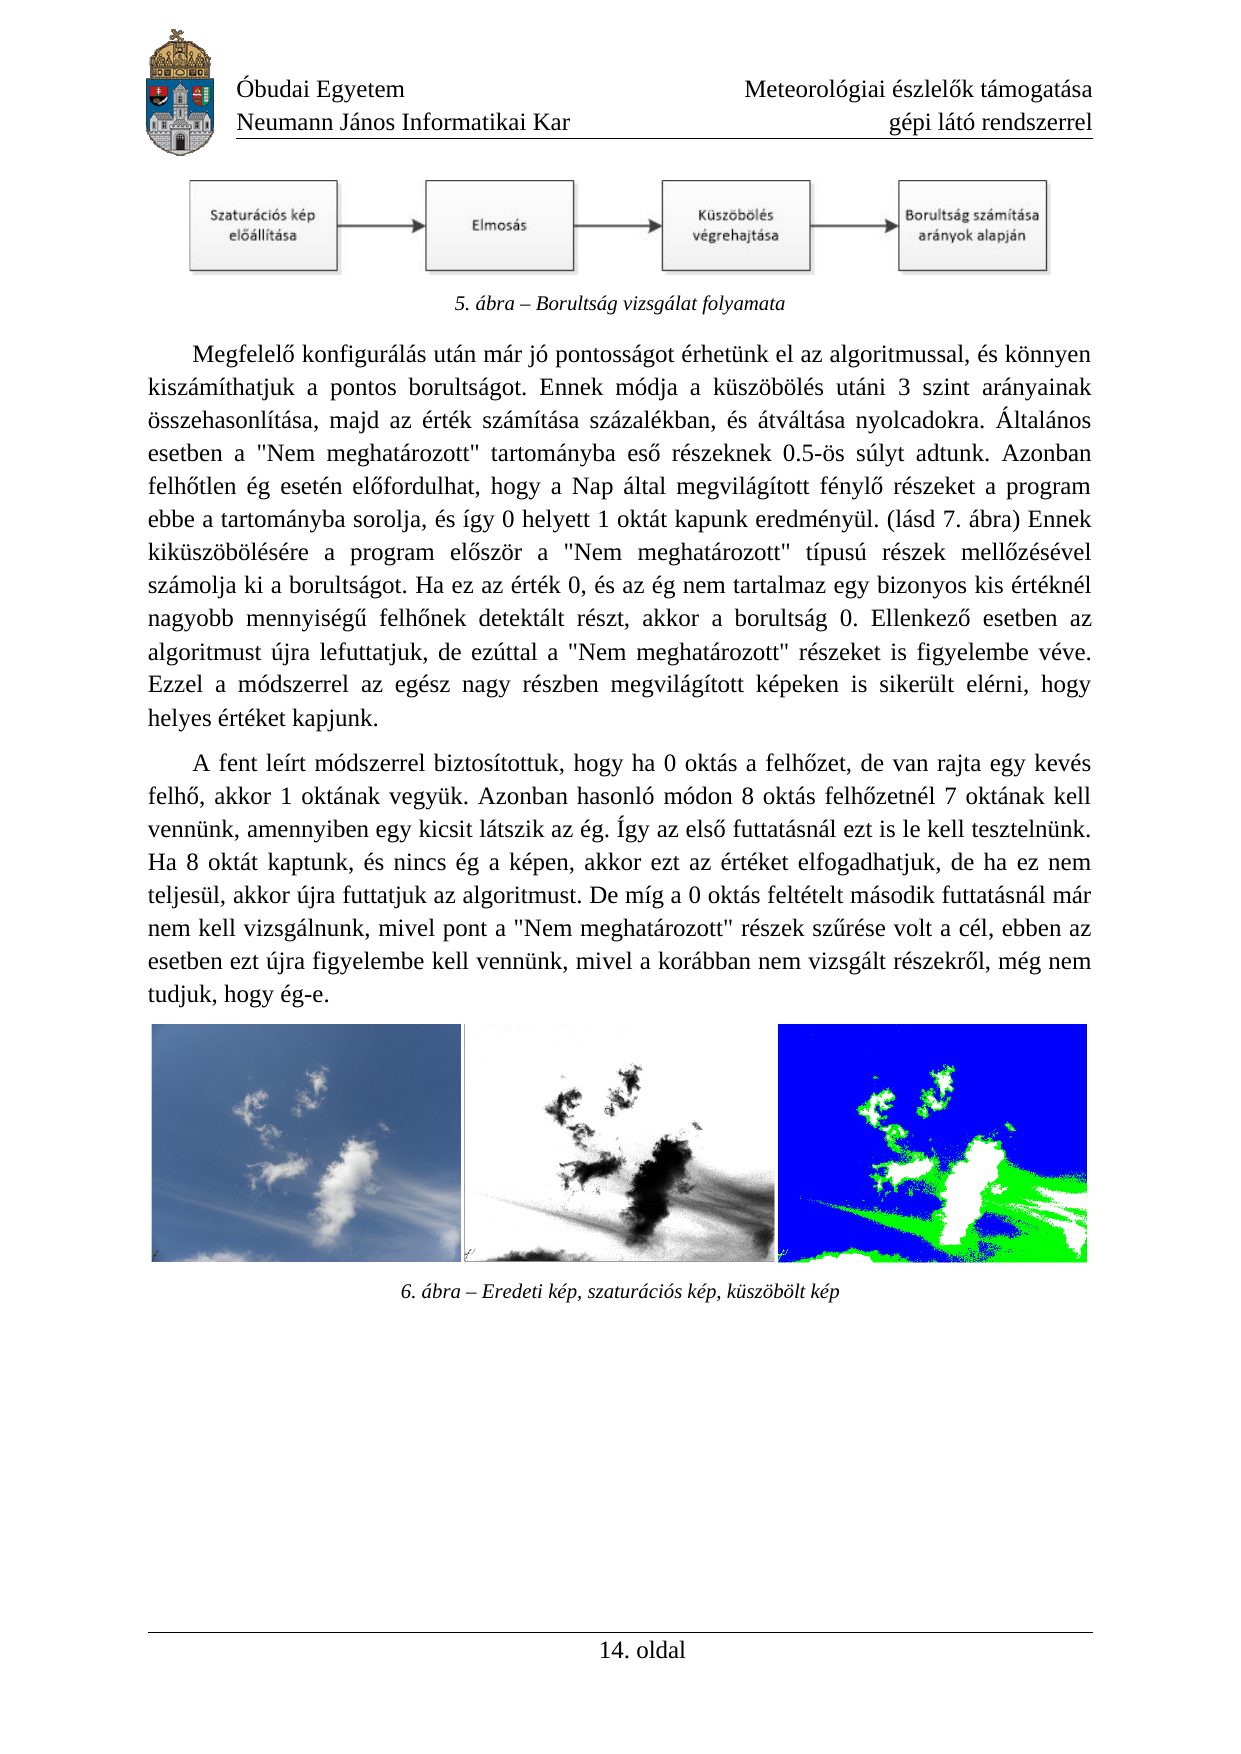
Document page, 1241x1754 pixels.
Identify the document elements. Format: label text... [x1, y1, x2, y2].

text A fent leírt módszerrel biztosítottuk, hogy ha 0 oktás a felhőzet, de van rajta egy kevés felhő, akkor 1 oktának vegyük. Azonban hasonló módon 8 oktás felhőzetnél 7 oktának kell vennünk, amennyiben egy kicsit látszik az ég. Így az első futtatásnál ezt is le kell tesztelnünk. Ha 8 oktát kaptunk, és nincs ég a képen, akkor ezt az értéket elfogadhatjuk, de ha ez nem teljesül, akkor újra futtatjuk az algoritmust. De míg a 0 oktás feltételt második futtatásnál már nem kell vizsgálnunk, mivel pont a "Nem meghatározott" részek szűrése volt a cél, ebben az esetben ezt újra figyelembe kell vennünk, mivel a korábban nem vizsgált részekről, még nem tudjuk, hogy ég-e. [148, 748, 1093, 1008]
text 5. ábra – Borultság vizsgálat folyamata [148, 291, 1093, 315]
picture [146, 28, 215, 157]
picture [189, 180, 1051, 275]
text 6. ábra – Eredeti kép, szaturációs kép, küszöbölt kép [148, 1279, 1093, 1303]
picture [151, 1024, 1089, 1263]
text Megfelelő konfigurálás után már jó pontosságot érhetünk el az algoritmussal, és könnyen kiszámíthatjuk a pontos borultságot. Ennek módja a küszöbölés utáni 3 szint arányainak összehasonlítása, majd az érték számítása százalékban, és átváltása nyolcadokra. Általános esetben a "Nem meghatározott" tartományba eső részeknek 0.5-ös súlyt adtunk. Azonban felhőtlen ég esetén előfordulhat, hogy a Nap által megvilágított fénylő részeket a program ebbe a tartományba sorolja, és így 0 helyett 1 oktát kapunk eredményül. (lásd 7. ábra) Ennek kiküszöbölésére a program először a "Nem meghatározott" típusú részek mellőzésével számolja ki a borultságot. Ha ez az érték 0, és az ég nem tartalmaz egy bizonyos kis értéknél nagyobb mennyiségű felhőnek detektált részt, akkor a borultság 0. Ellenkező esetben az algoritmust újra lefuttatjuk, de ezúttal a "Nem meghatározott" részeket is figyelembe véve. Ezzel a módszerrel az egész nagy részben megvilágított képeken is sikerült elérni, hogy helyes értéket kapjunk. [148, 339, 1093, 731]
